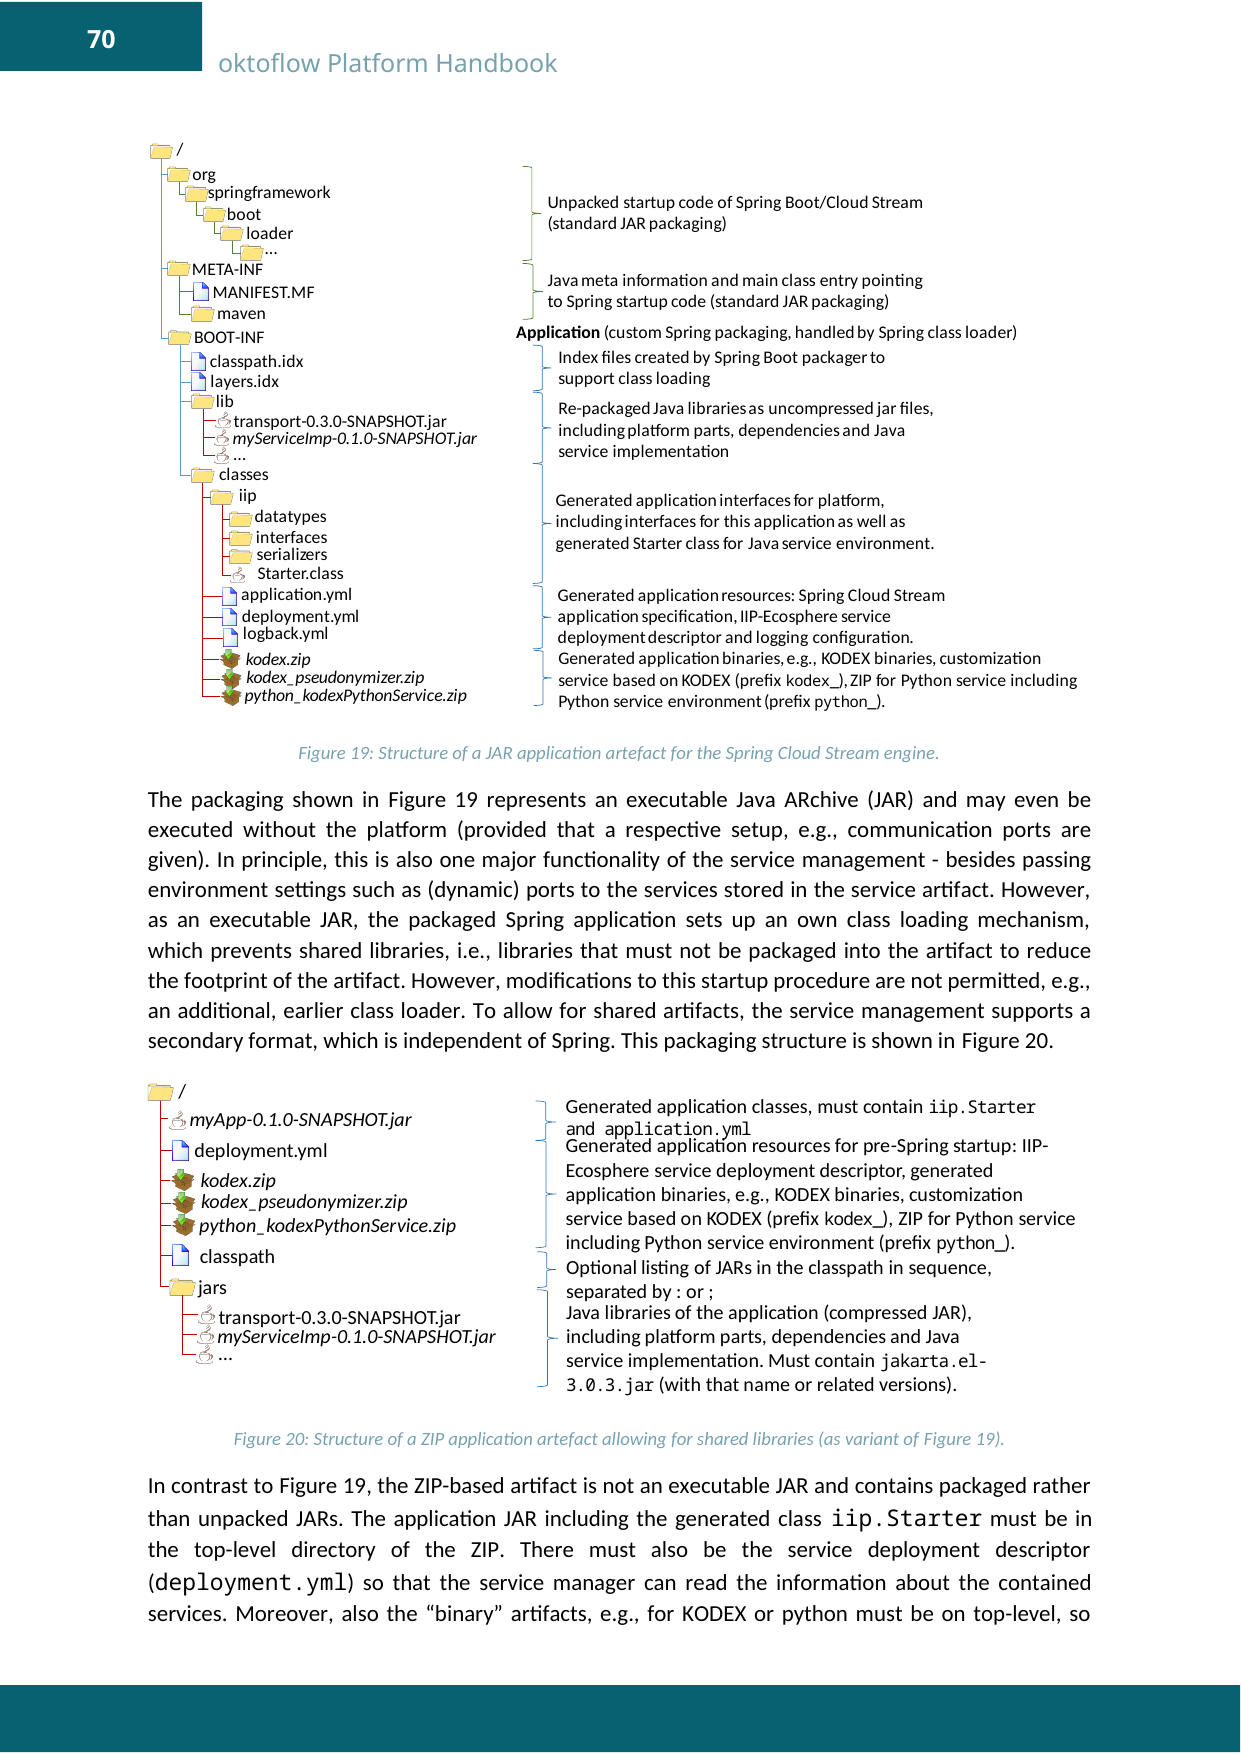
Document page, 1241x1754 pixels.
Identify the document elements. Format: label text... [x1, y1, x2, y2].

text Figure 19: Structure of a JAR application artefact for the Spring Cloud Stream engine. [148, 741, 1093, 764]
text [148, 1471, 1093, 1627]
text Figure 20: Structure of a ZIP application artefact allowing for shared libraries (as variant of Figure 19). [148, 1427, 1093, 1450]
table_cell systemProperty [535, 1100, 557, 1248]
text The packaging shown in Figure 19 represents an executable Java ARchive (JAR) and may even be executed without the platform (provided that a respective setup, e.g., communication ports are given). In principle, this is also one major functionality of the service management - besides passing environment settings such as (dynamic) ports to the services stored in the service artifact. However, as an executable JAR, the packaged Spring application sets up an own class loading mechanism, which prevents shared libraries, i.e., libraries that must not be packaged into the artifact to reduce the footprint of the artifact. However, modifications to this startup procedure are not permitted, e.g., an additional, earlier class loader. To allow for shared artifacts, the service management supports a secondary format, which is independent of Spring. This packaging structure is shown in Figure 20. [148, 785, 1093, 1054]
